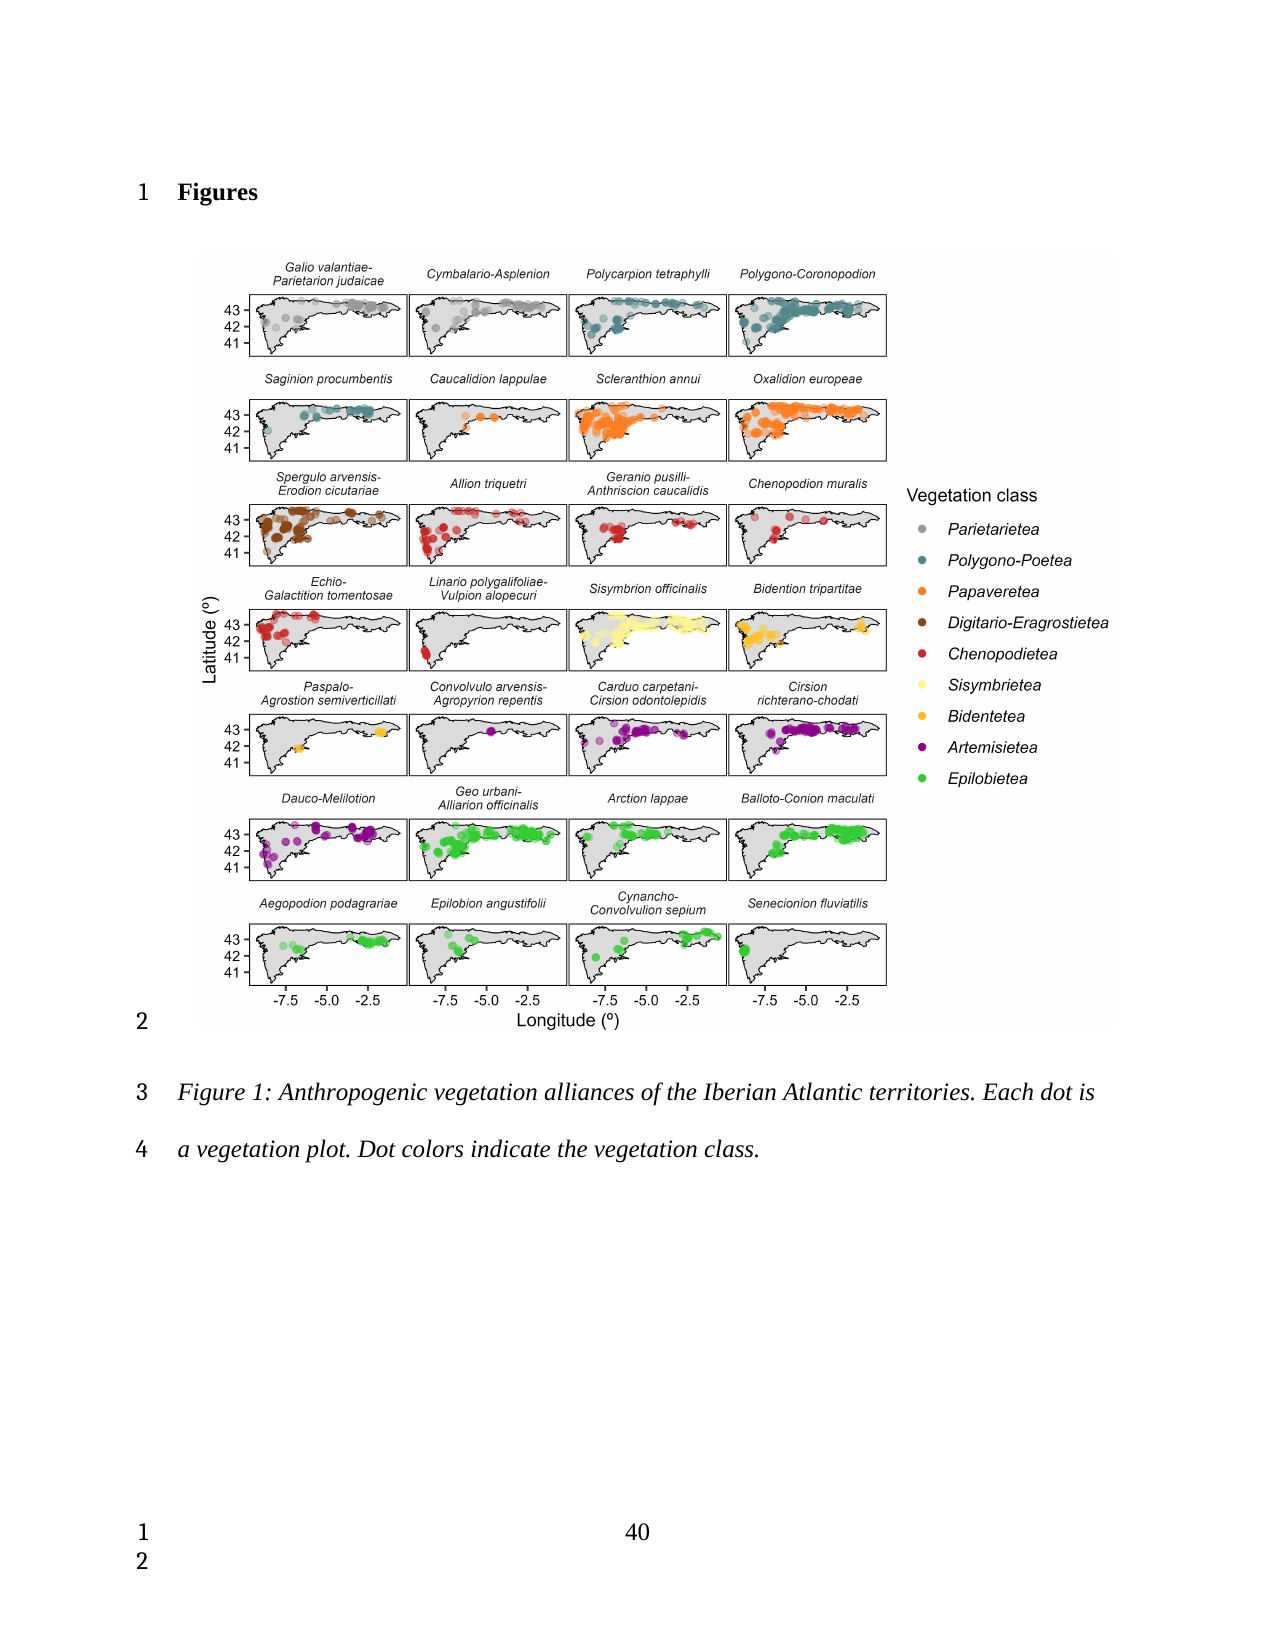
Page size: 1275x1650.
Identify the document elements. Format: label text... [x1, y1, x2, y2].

text Figure 1: Anthropogenic vegetation alliances of the Iberian Atlantic territories. Each dot is a vegetation plot. Dot colors indicate the vegetation class. [177, 1077, 1098, 1163]
subtitle Figures [177, 177, 1098, 206]
picture [196, 253, 1115, 1030]
